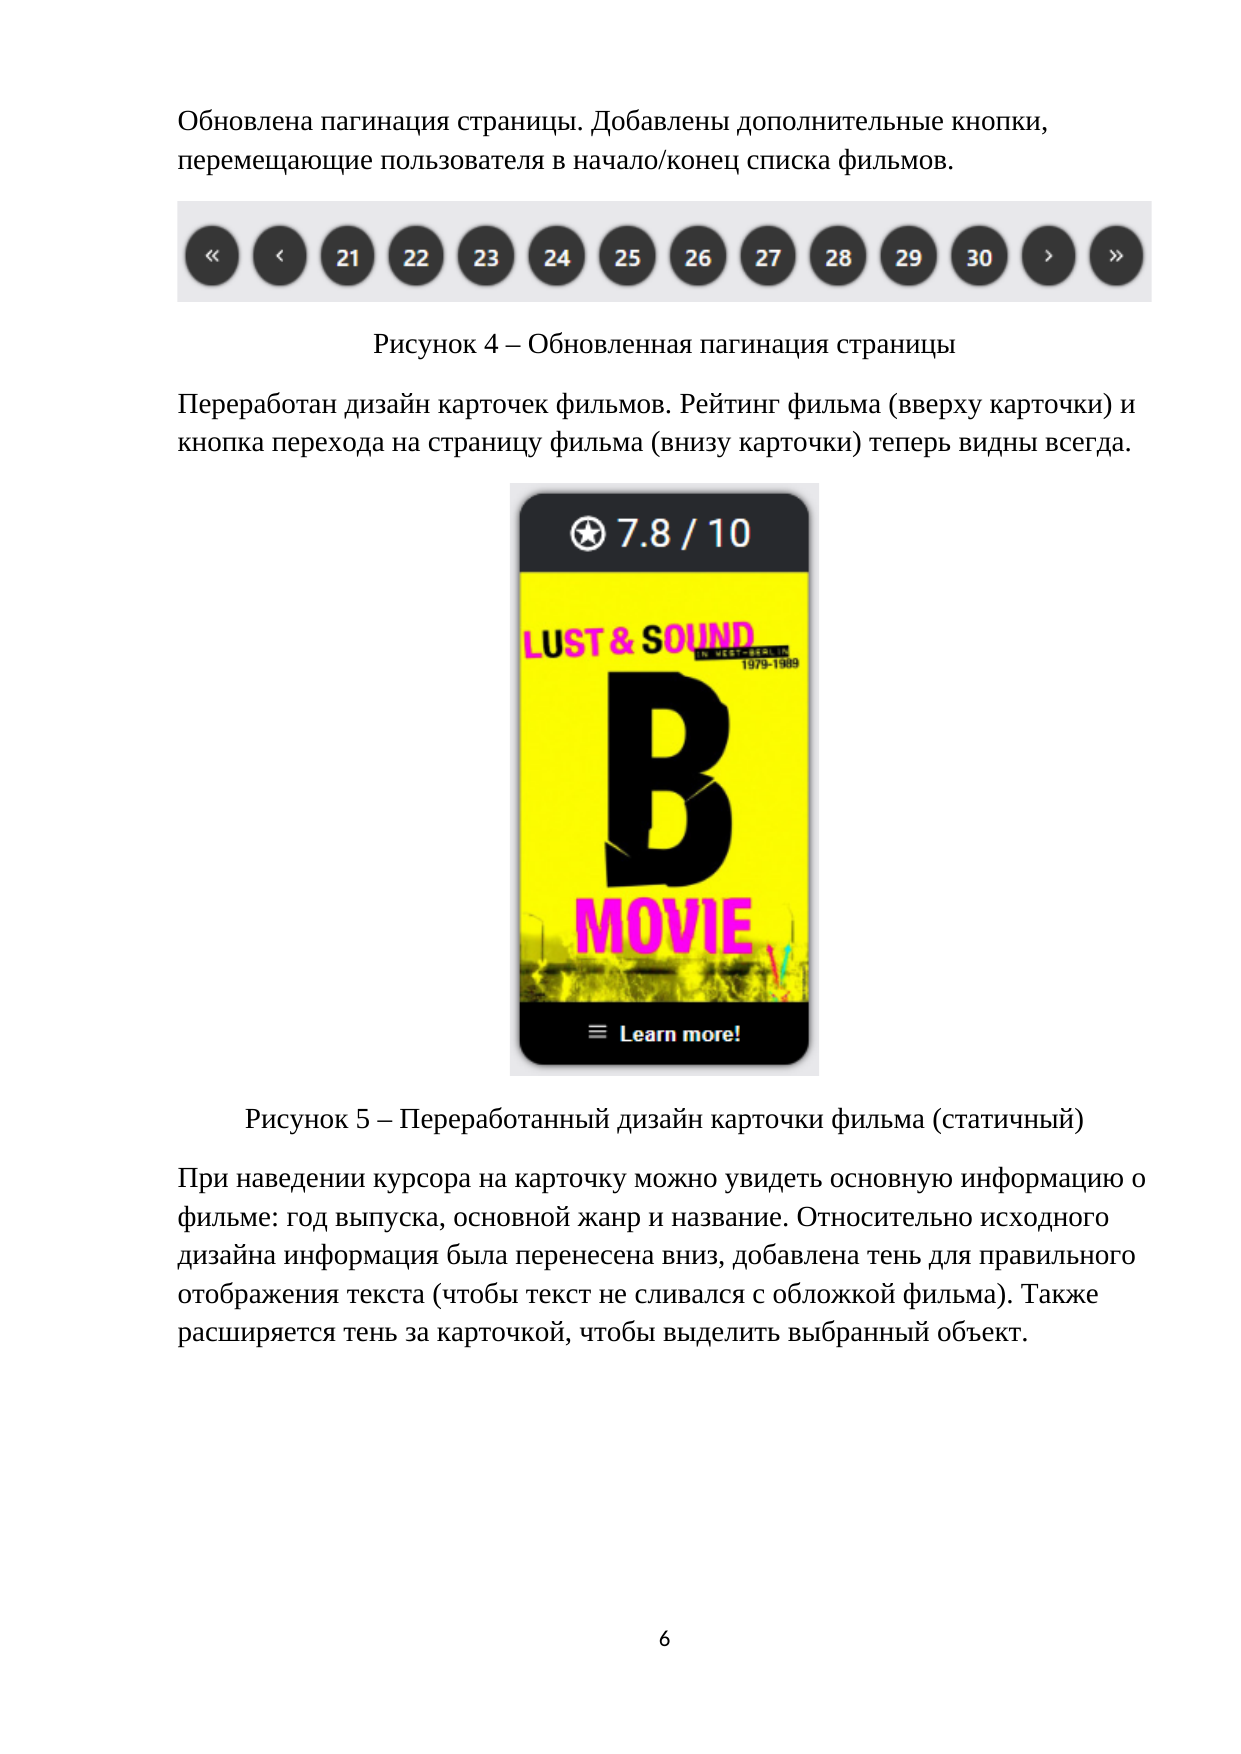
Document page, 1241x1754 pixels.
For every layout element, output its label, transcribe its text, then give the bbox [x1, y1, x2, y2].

text Переработан дизайн карточек фильмов. Рейтинг фильма (вверху карточки) и кнопка перехода на страницу фильма (внизу карточки) теперь видны всегда. [177, 386, 1152, 458]
text Рисунок 5 – Переработанный дизайн карточки фильма (статичный) [177, 1101, 1152, 1134]
picture [177, 201, 1152, 302]
picture [509, 483, 820, 1076]
text При наведении курсора на карточку можно увидеть основную информацию о фильме: год выпуска, основной жанр и название. Относительно исходного дизайна информация была перенесена вниз, добавлена тень для правильного отображения текста (чтобы текст не сливался с обложкой фильма). Также расширяется тень за карточкой, чтобы выделить выбранный объект. [177, 1160, 1152, 1348]
text Обновлена пагинация страницы. Добавлены дополнительные кнопки, перемещающие пользователя в начало/конец списка фильмов. [177, 103, 1152, 176]
text Рисунок 4 – Обновленная пагинация страницы [177, 326, 1152, 360]
